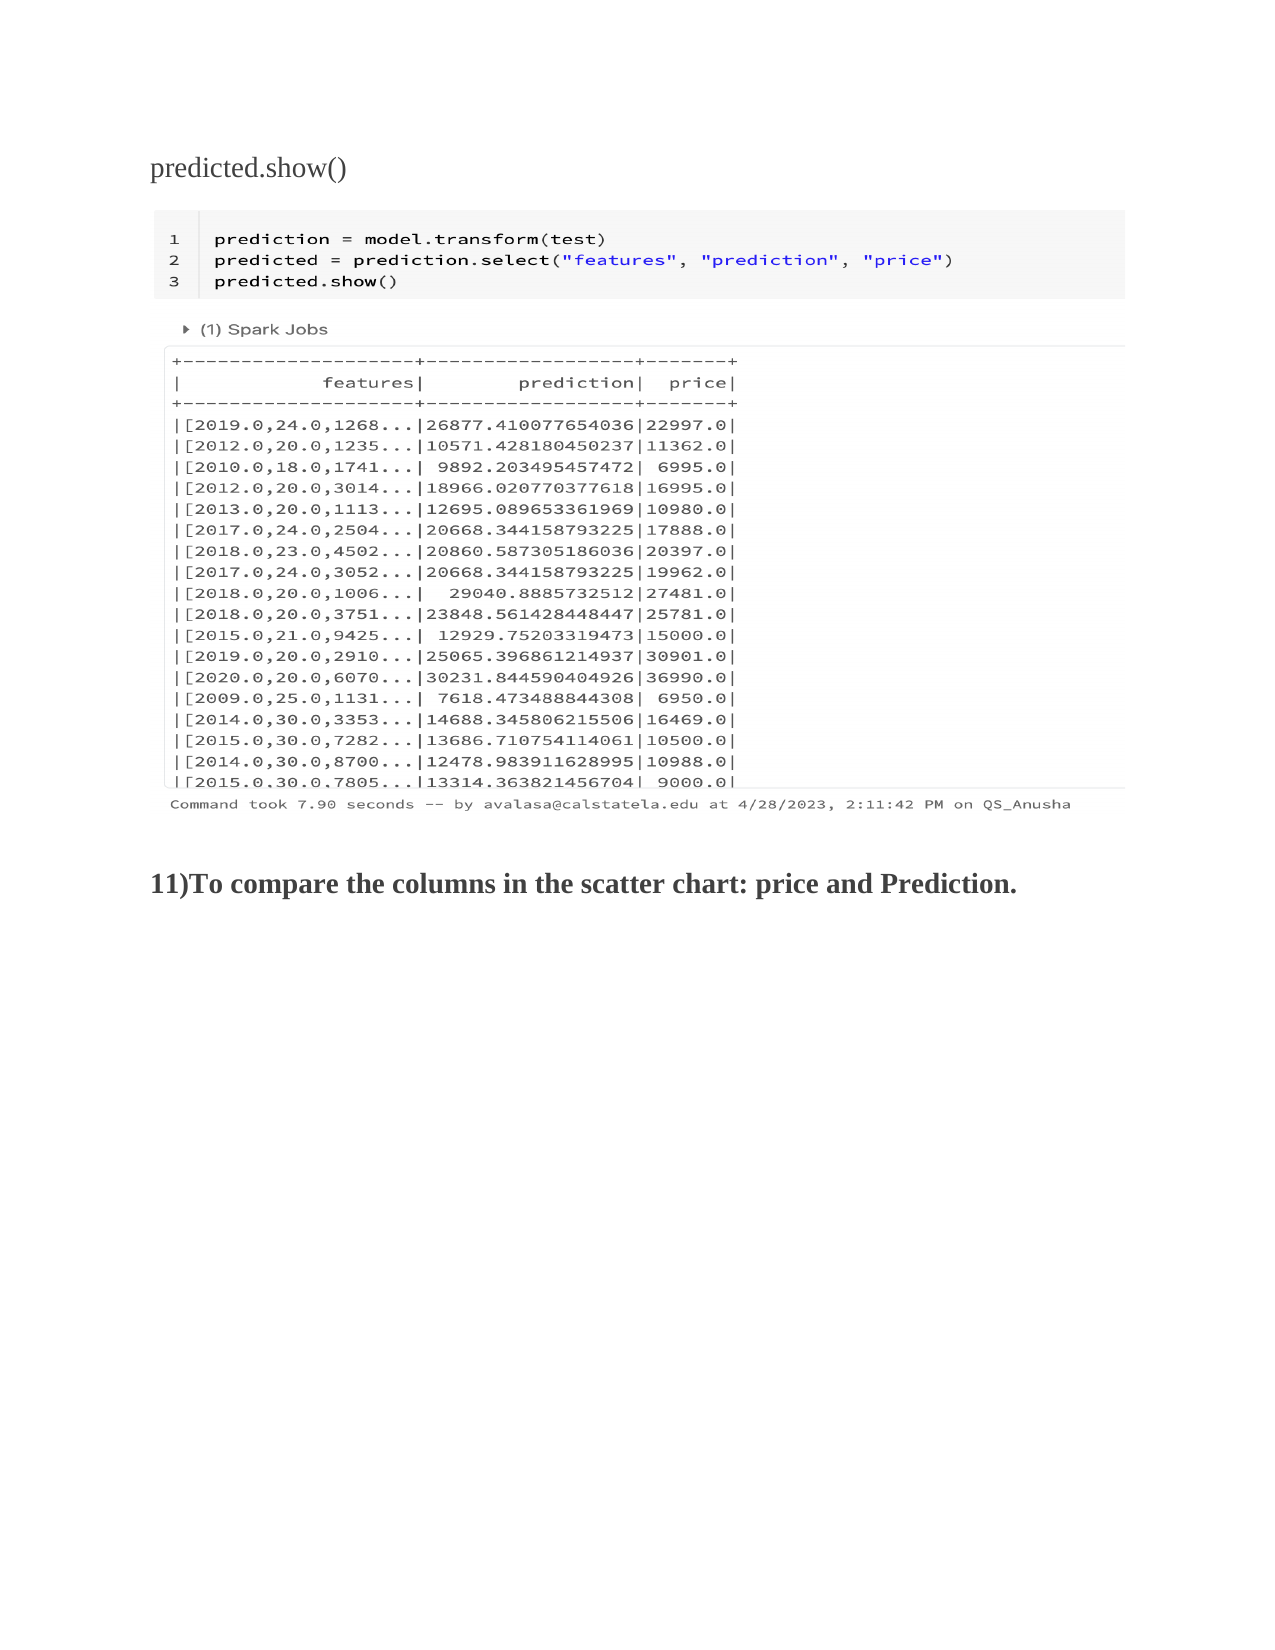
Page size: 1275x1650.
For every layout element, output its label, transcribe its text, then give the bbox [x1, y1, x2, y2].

text 11)To compare the columns in the scatter chart: price and Prediction. [150, 866, 1125, 899]
text predicted.show() [150, 150, 1125, 183]
picture [150, 210, 1125, 814]
